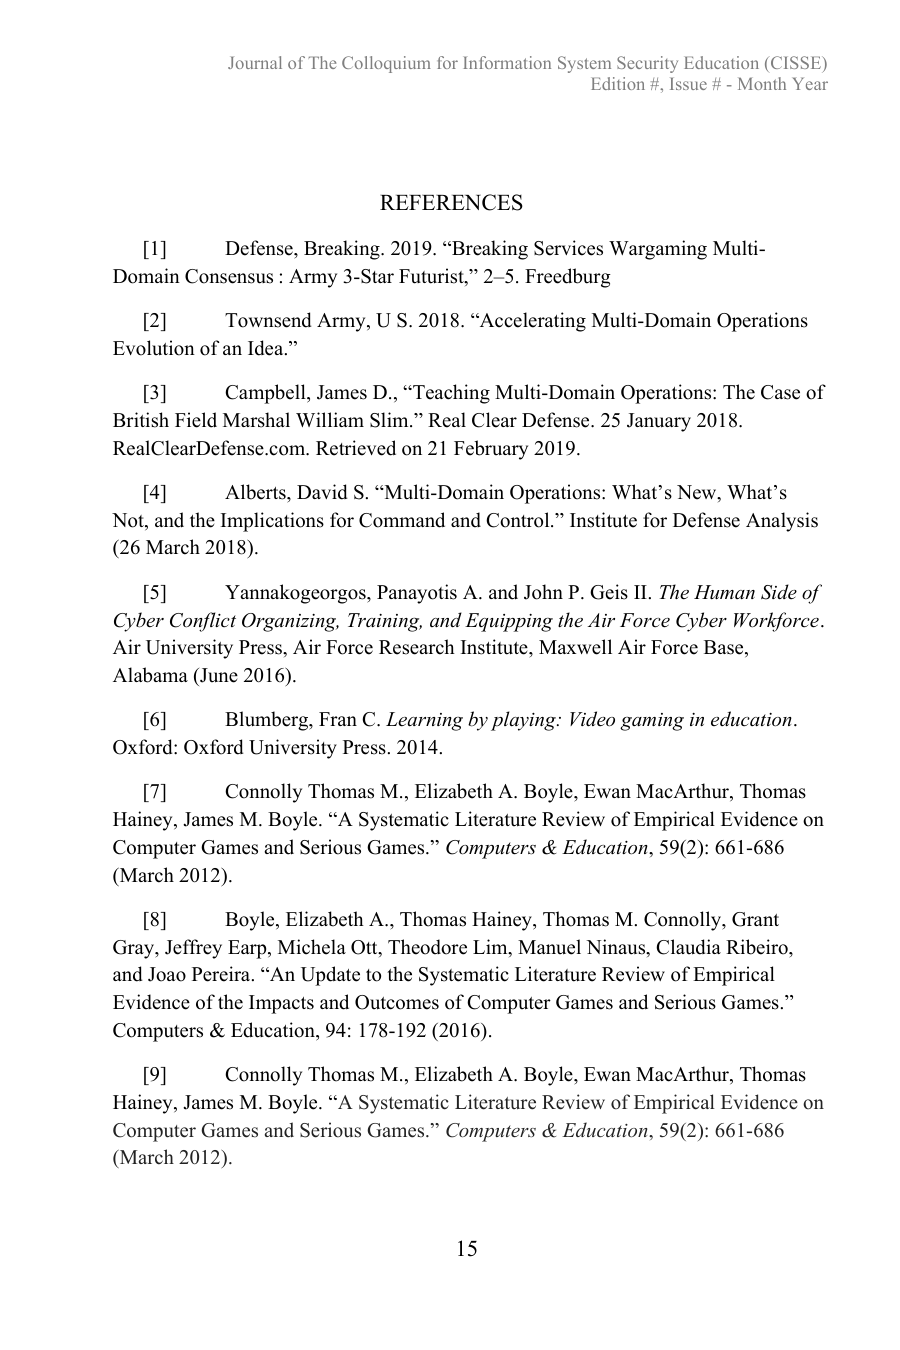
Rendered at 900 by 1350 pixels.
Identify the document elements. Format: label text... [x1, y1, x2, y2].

text Defense, Breaking. 2019. “Breaking Services Wargaming Multi-Domain Consensus : Army 3-Star Futurist,” 2–5. Freedburg [112, 237, 828, 288]
text Alberts, David S. “Multi-Domain Operations: What’s New, What’s Not, and the Implications for Command and Control.” Institute for Defense Analysis (26 March 2018). [112, 481, 828, 559]
text Connolly Thomas M., Elizabeth A. Boyle, Ewan MacArthur, Thomas Hainey, James M. Boyle. “A Systematic Literature Review of Empirical Evidence on Computer Games and Serious Games.” Computers & Education, 59(2): 661-686 (March 2012). [112, 780, 828, 887]
text Yannakogeorgos, Panayotis A. and John P. Geis II. The Human Side of Cyber Conflict Organizing, Training, and Equipping the Air Force Cyber Workforce. Air University Press, Air Force Research Institute, Maxwell Air Force Base, Alabama (June 2016). [112, 581, 828, 687]
text Connolly Thomas M., Elizabeth A. Boyle, Ewan MacArthur, Thomas Hainey, James M. Boyle. “A Systematic Literature Review of Empirical Evidence on Computer Games and Serious Games.” Computers & Education, 59(2): 661-686 (March 2012). [112, 1063, 828, 1169]
text Townsend Army, U S. 2018. “Accelerating Multi-Domain Operations Evolution of an Idea.” [112, 309, 828, 360]
text Blumberg, Fran C. Learning by playing: Video gaming in education. Oxford: Oxford University Press. 2014. [112, 708, 828, 759]
text REFERENCES [75, 190, 828, 215]
text Campbell, James D., “Teaching Multi-Domain Operations: The Case of British Field Marshal William Slim.” Real Clear Defense. 25 January 2018. RealClearDefense.com. Retrieved on 21 February 2019. [112, 381, 828, 460]
